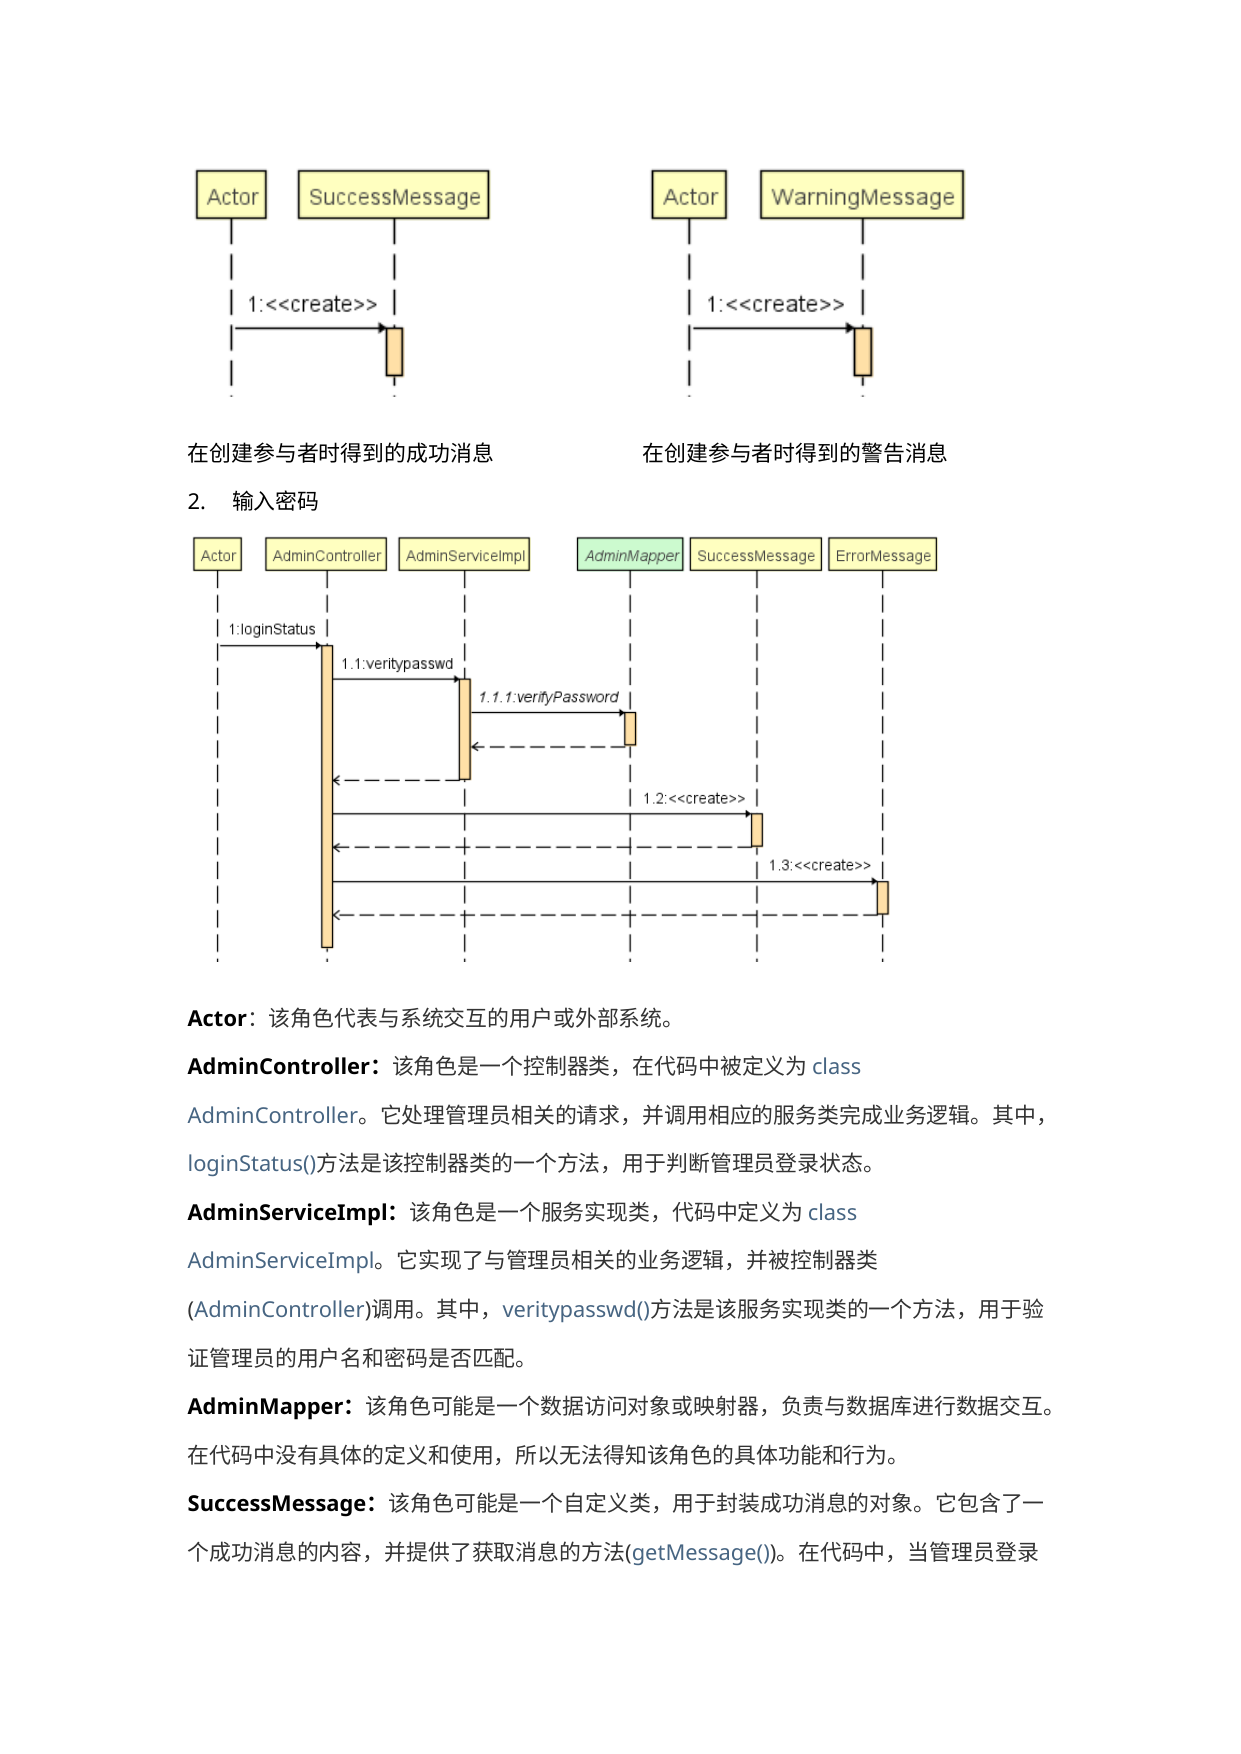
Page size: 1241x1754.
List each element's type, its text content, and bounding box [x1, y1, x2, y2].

picture [187, 532, 948, 962]
text 在创建参与者时得到的成功消息 [187, 435, 598, 468]
text 在创建参与者时得到的警告消息 [642, 435, 1053, 468]
text AdminMapper：该角色可能是一个数据访问对象或映射器，负责与数据库进行数据交互。在代码中没有具体的定义和使用，所以无法得知该角色的具体功能和行为。 [187, 1389, 1053, 1470]
text Actor：该角色代表与系统交互的用户或外部系统。 [187, 1000, 1053, 1033]
list 输入密码 [187, 484, 1053, 516]
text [187, 1486, 1053, 1567]
picture [642, 162, 987, 397]
text AdminController：该角色是一个控制器类，在代码中被定义为class AdminController。它处理管理员相关的请求，并调用相应的服务类完成业务逻辑。其中，loginStatus()方法是该控制器类的一个方法，用于判断管理员登录状态。 [187, 1049, 1053, 1179]
picture [187, 162, 510, 397]
text AdminServiceImpl：该角色是一个服务实现类，代码中定义为class AdminServiceImpl。它实现了与管理员相关的业务逻辑，并被控制器类(AdminController)调用。其中，veritypasswd()方法是该服务实现类的一个方法，用于验证管理员的用户名和密码是否匹配。 [187, 1194, 1053, 1373]
